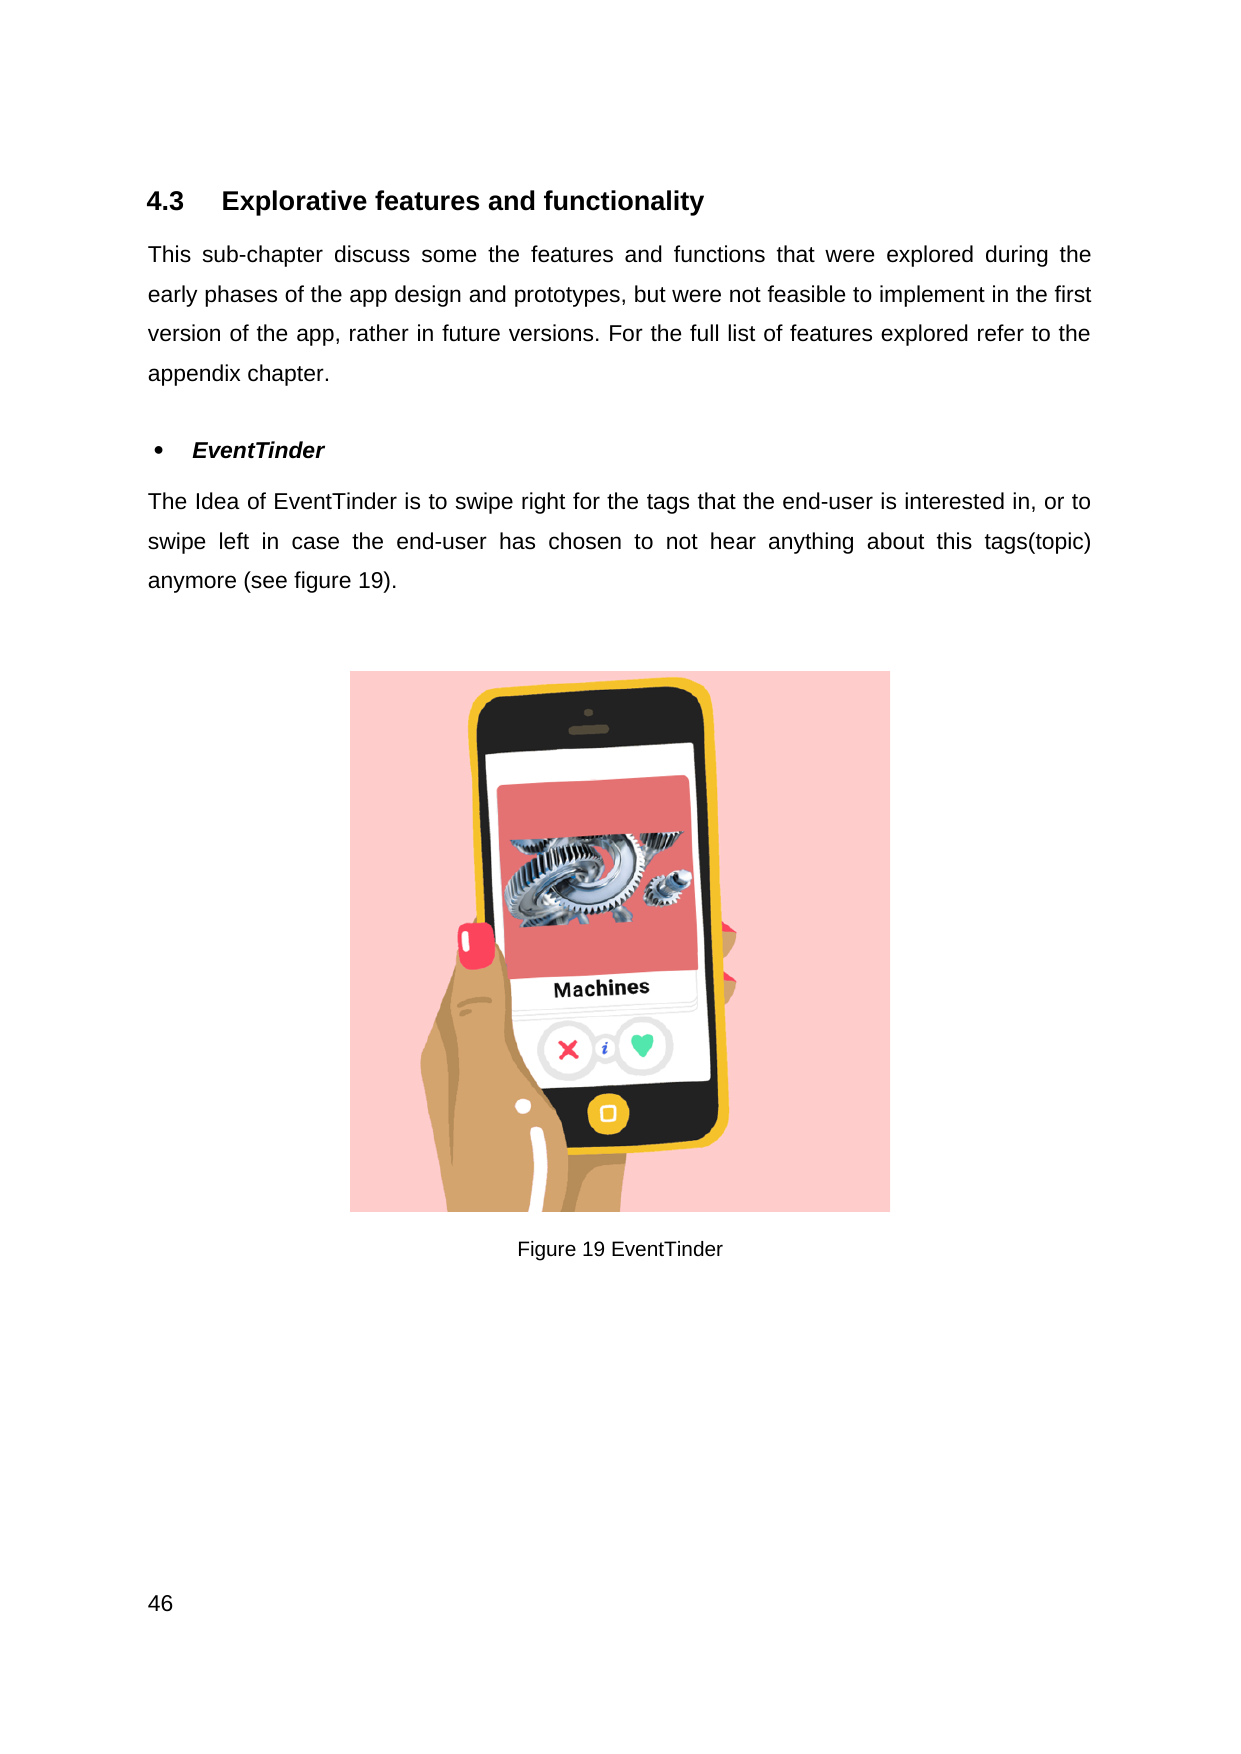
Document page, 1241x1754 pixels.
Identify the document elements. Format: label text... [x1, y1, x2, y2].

subtitle EventTinder [154, 437, 1093, 463]
text This sub-chapter discuss some the features and functions that were explored during the early phases of the app design and prototypes, but were not feasible to implement in the first version of the app, rather in future versions. For the full list of features explored refer to the appendix chapter. [148, 241, 1093, 386]
picture [350, 671, 891, 1212]
subtitle Explorative features and functionality [146, 185, 1093, 216]
text The Idea of EventTinder is to swipe right for the tags that the end-user is interested in, or to swipe left in case the end-user has chosen to not hear anything about this tags(topic) anymore (see figure 19). [148, 488, 1093, 593]
text Figure 19 EventTinder [148, 1237, 1093, 1261]
